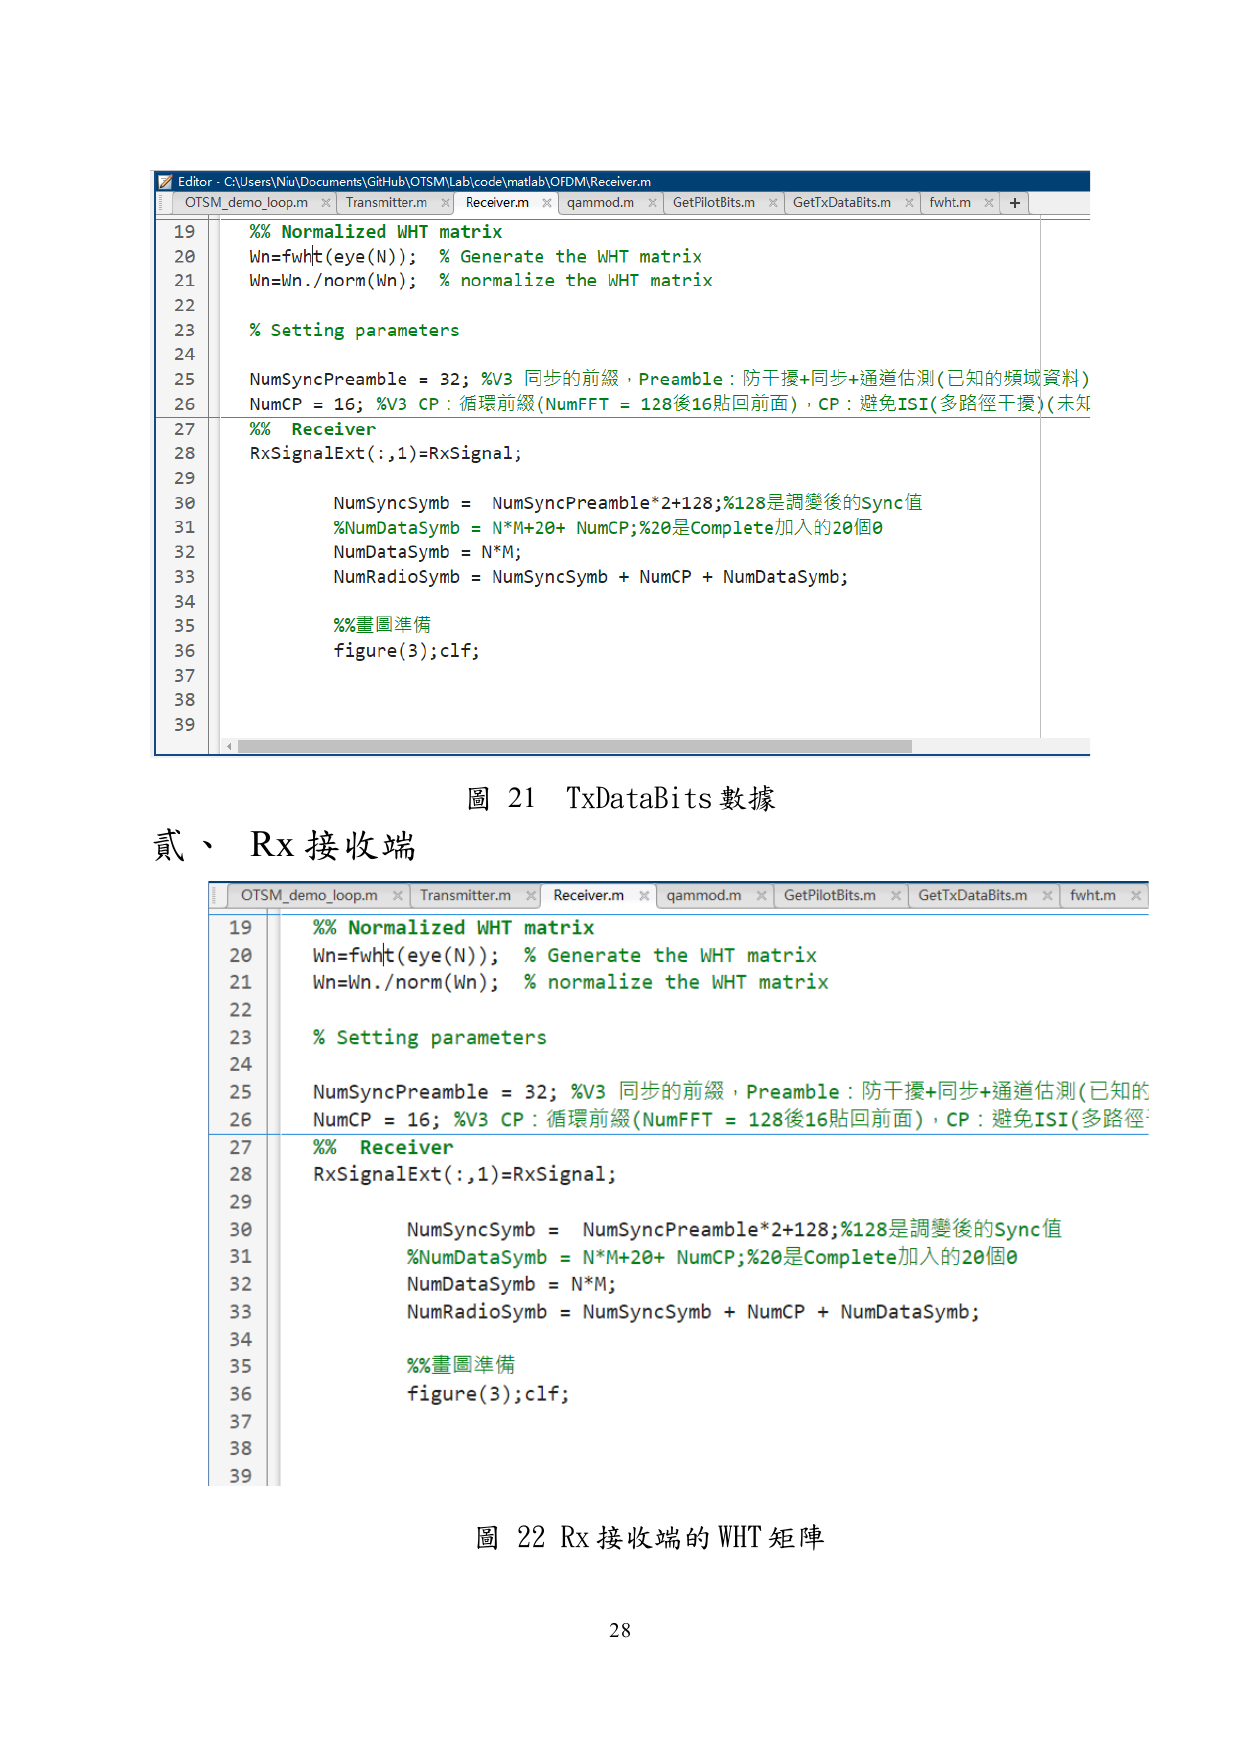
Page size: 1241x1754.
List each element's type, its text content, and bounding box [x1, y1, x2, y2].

list Rx接收端 [150, 815, 1090, 865]
text 圖 21 TxDataBits數據 [150, 777, 1090, 815]
picture [208, 881, 1149, 1486]
picture [150, 169, 1091, 758]
text 圖 22 Rx接收端的WHT矩陣 [150, 1503, 1090, 1553]
